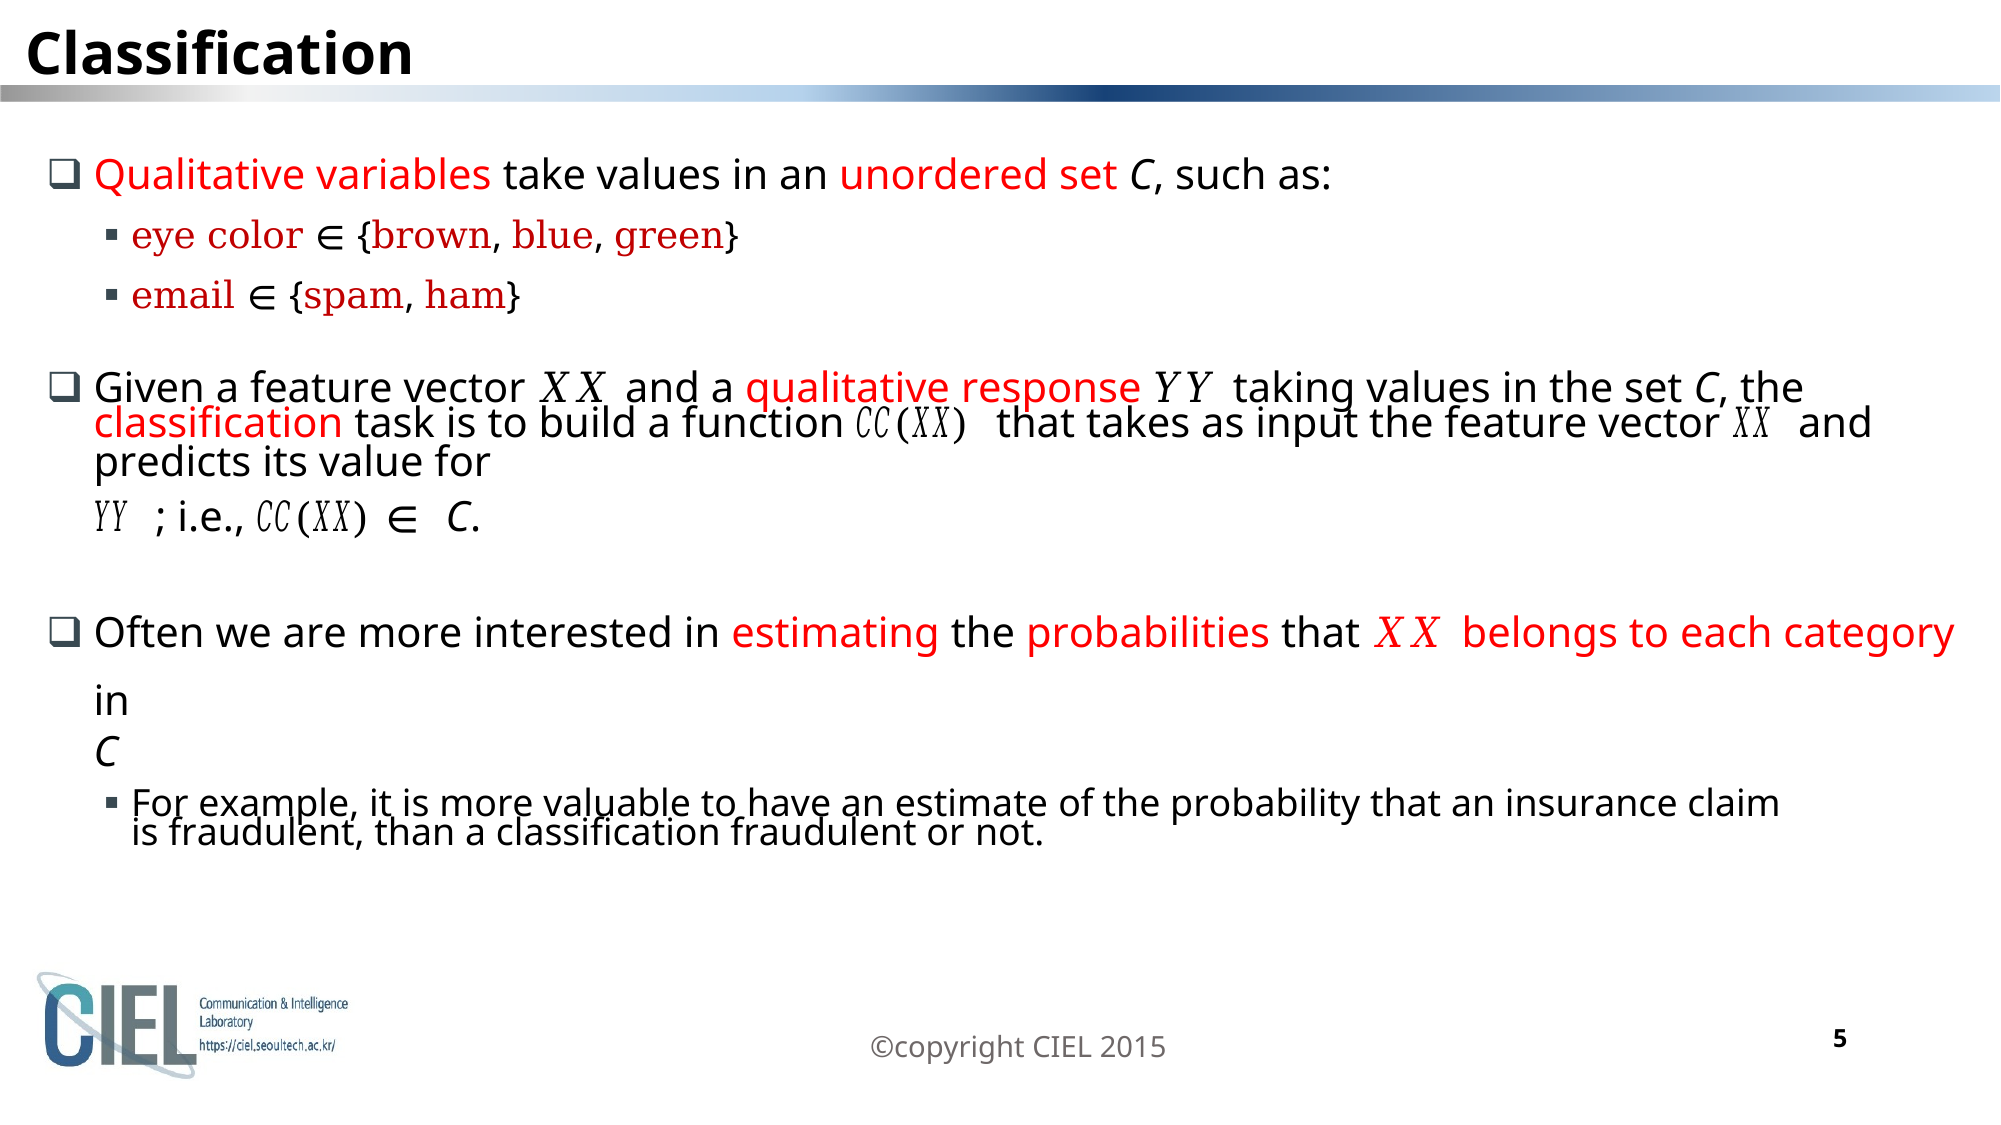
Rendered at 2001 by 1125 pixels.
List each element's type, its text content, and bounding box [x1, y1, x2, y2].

text 𝑌𝑌 ; i.e., 𝐶𝐶(𝑋𝑋) ∈ C. [93, 489, 1977, 542]
picture [0, 85, 2000, 102]
text ©copyright CIEL 2015 5 [870, 1021, 1977, 1066]
list eye color ∈ {brown, blue, green} [103, 203, 1977, 259]
list Given a feature vector 𝑋𝑋 and a qualitative response 𝑌𝑌 taking values in the set C, the classification task is to build a function 𝐶𝐶(𝑋𝑋) that takes as input the feature vector 𝑋𝑋 and predicts its value for [46, 371, 1944, 489]
picture [32, 962, 356, 1081]
list Qualitative variables take values in an unordered set C, such as: [46, 133, 1977, 203]
text C [93, 729, 1977, 775]
list email ∈ {spam, ham} [103, 259, 1977, 321]
list For example, it is more valuable to have an estimate of the probability that an insurance claim is fraudulent, than a classification fraudulent or not. [103, 790, 1787, 857]
list Often we are more interested in estimating the probabilities that 𝑋𝑋 belongs to each category in [46, 594, 1977, 729]
subtitle Classification [25, 0, 1977, 93]
